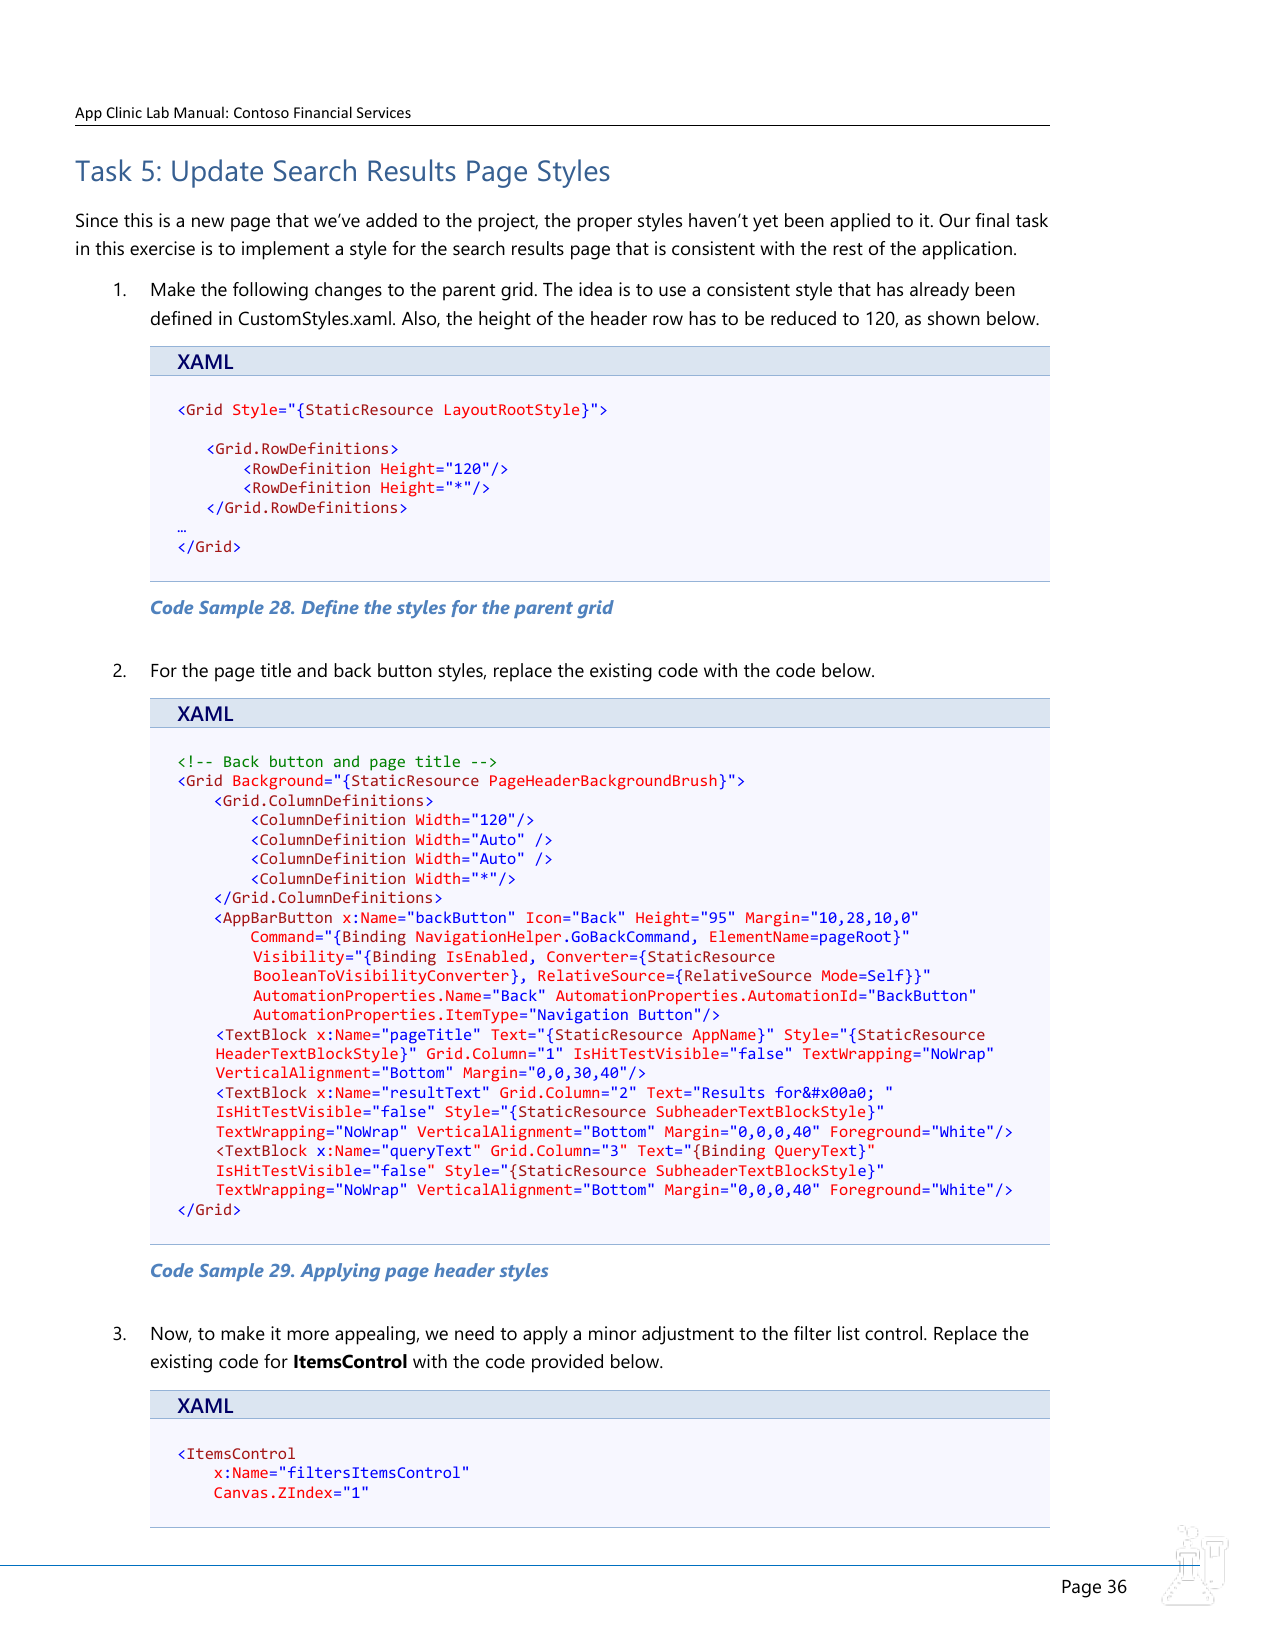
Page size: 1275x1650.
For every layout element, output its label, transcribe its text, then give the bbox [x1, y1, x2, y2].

text Since this is a new page that we’ve added to the project, the proper styles haven’t yet been applied to it. Our final task in this exercise is to implement a style for the search results page that is consistent with the rest of the application. [75, 207, 1050, 261]
table_cell <!-- Back button and page title --> <Grid Background="{StaticResource PageHeaderBackgroundBrush}"> <Grid.ColumnDefinitions> <ColumnDefinition Width="120"/> <ColumnDefinition Width="Auto" /> <ColumnDefinition Width="Auto" /> <ColumnDefinition Width="*"/> </Grid.ColumnDefinitions> <AppBarButton x:Name="backButton" Icon="Back" Height="95" Margin="10,28,10,0" Command="{Binding NavigationHelper.GoBackCommand, ElementName=pageRoot}" Visibility="{Binding IsEnabled, Converter={StaticResource BooleanToVisibilityConverter}, RelativeSource={RelativeSource Mode=Self}}" AutomationProperties.Name="Back" AutomationProperties.AutomationId="BackButton" AutomationProperties.ItemType="Navigation Button"/> <TextBlock x:Name="pageTitle" Text="{StaticResource AppName}" Style="{StaticResource HeaderTextBlockStyle}" Grid.Column="1" IsHitTestVisible="false" TextWrapping="NoWrap" VerticalAlignment="Bottom" Margin="0,0,30,40"/> <TextBlock x:Name="resultText" Grid.Column="2" Text="Results for&#x00a0; " IsHitTestVisible="false" Style="{StaticResource SubheaderTextBlockStyle}" TextWrapping="NoWrap" VerticalAlignment="Bottom" Margin="0,0,0,40" Foreground="White"/> <TextBlock x:Name="queryText" Grid.Column="3" Text="{Binding QueryText}" IsHitTestVisible="false" Style="{StaticResource SubheaderTextBlockStyle}" TextWrapping="NoWrap" VerticalAlignment="Bottom" Margin="0,0,0,40" Foreground="White"/> </Grid> [150, 728, 1050, 1244]
list Now, to make it more appealing, we need to apply a minor adjustment to the filter list control. Replace the existing code for ItemsControl with the code provided below. [112, 1320, 1050, 1373]
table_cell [150, 1419, 1050, 1527]
list For the page title and back button styles, replace the existing code with the code below. [112, 657, 1050, 682]
list Make the following changes to the parent grid. The idea is to use a consistent style that has already been defined in CustomStyles.xaml. Also, the height of the header row has to be reduced to 120, as shown below. [112, 277, 1050, 330]
subtitle Task 5: Update Search Results Page Styles [75, 150, 1050, 189]
table_header XAML [150, 699, 1050, 727]
table_header XAML [150, 347, 1050, 375]
table_cell <Grid Style="{StaticResource LayoutRootStyle}"> <Grid.RowDefinitions> <RowDefinition Height="120"/> <RowDefinition Height="*"/> </Grid.RowDefinitions> … </Grid> [150, 376, 1050, 581]
table_header XAML [150, 1391, 1050, 1418]
